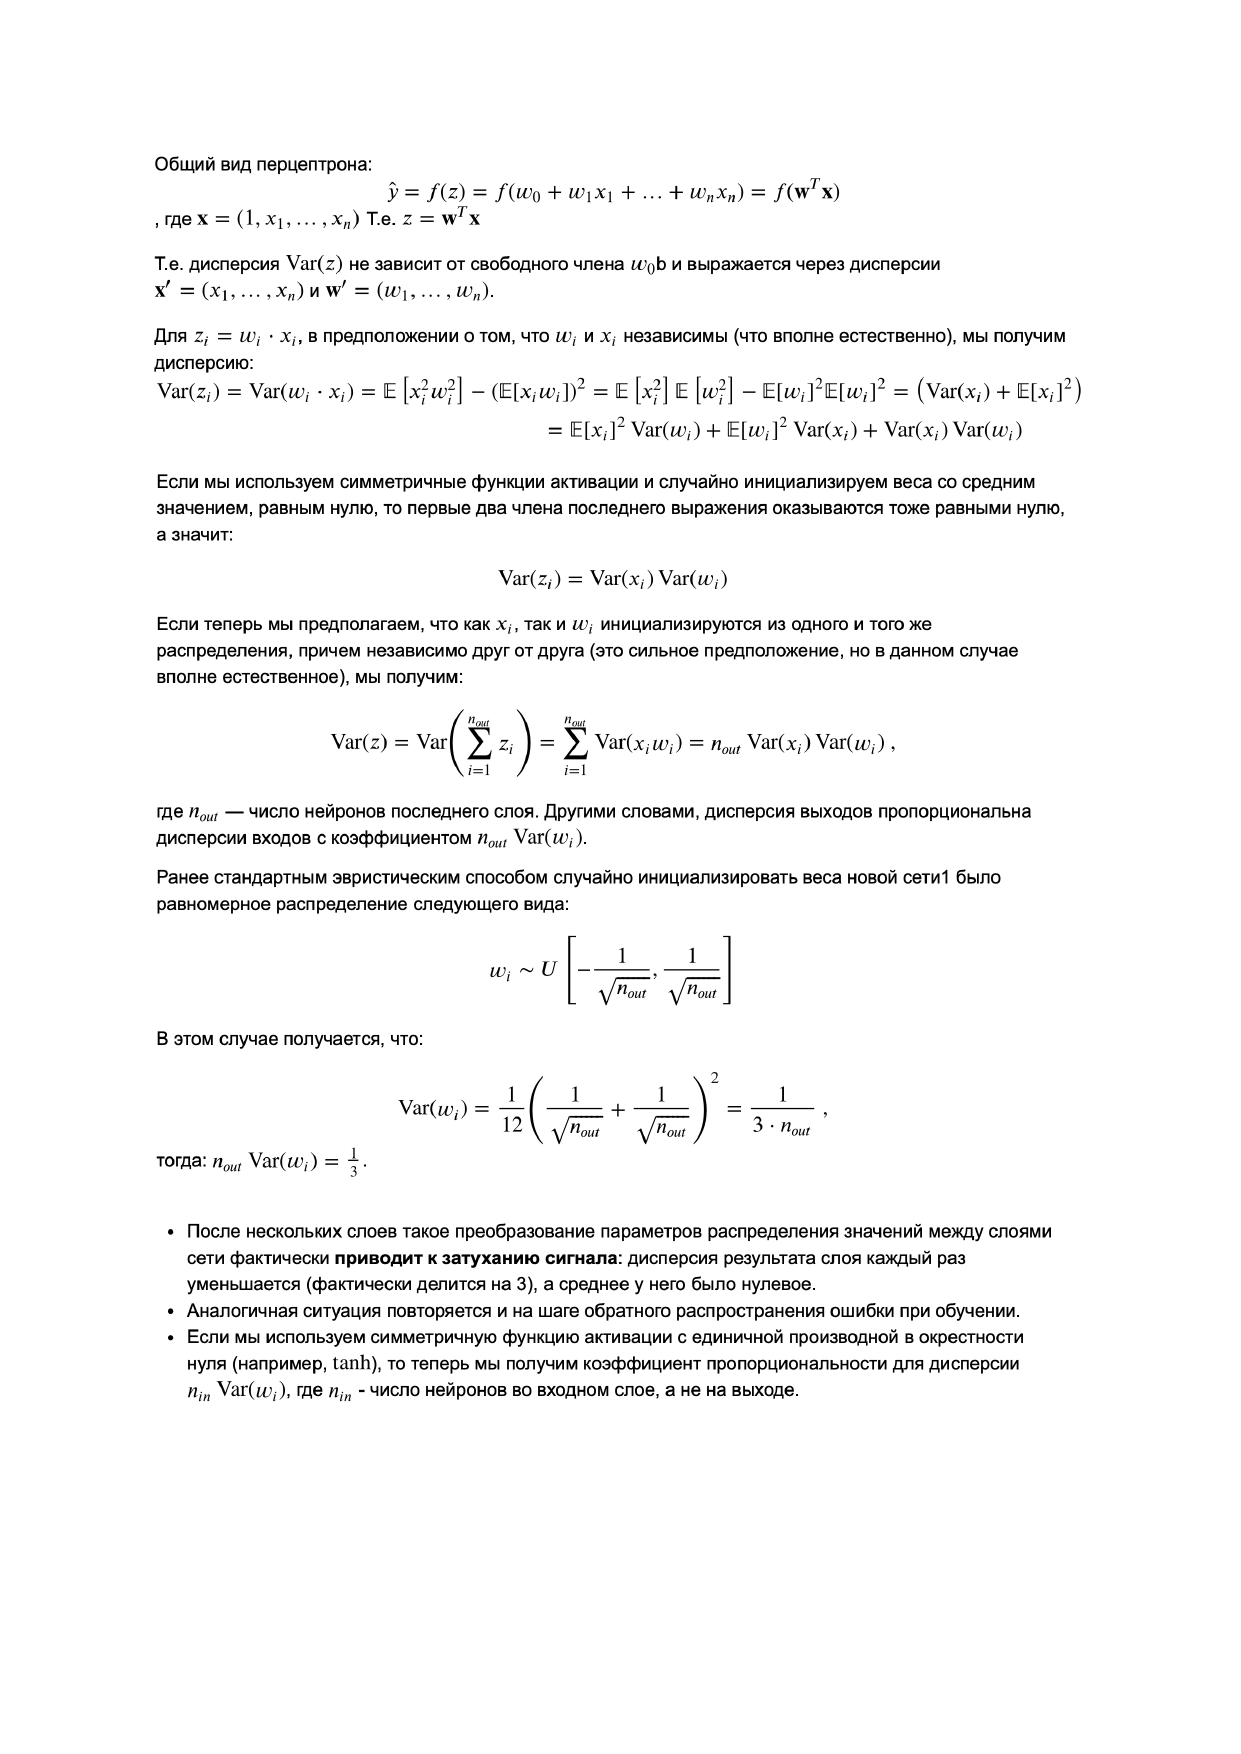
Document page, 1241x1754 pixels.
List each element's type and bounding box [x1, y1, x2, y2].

picture [150, 859, 1091, 1177]
picture [150, 150, 1091, 459]
picture [150, 462, 1091, 856]
picture [150, 1210, 1091, 1411]
